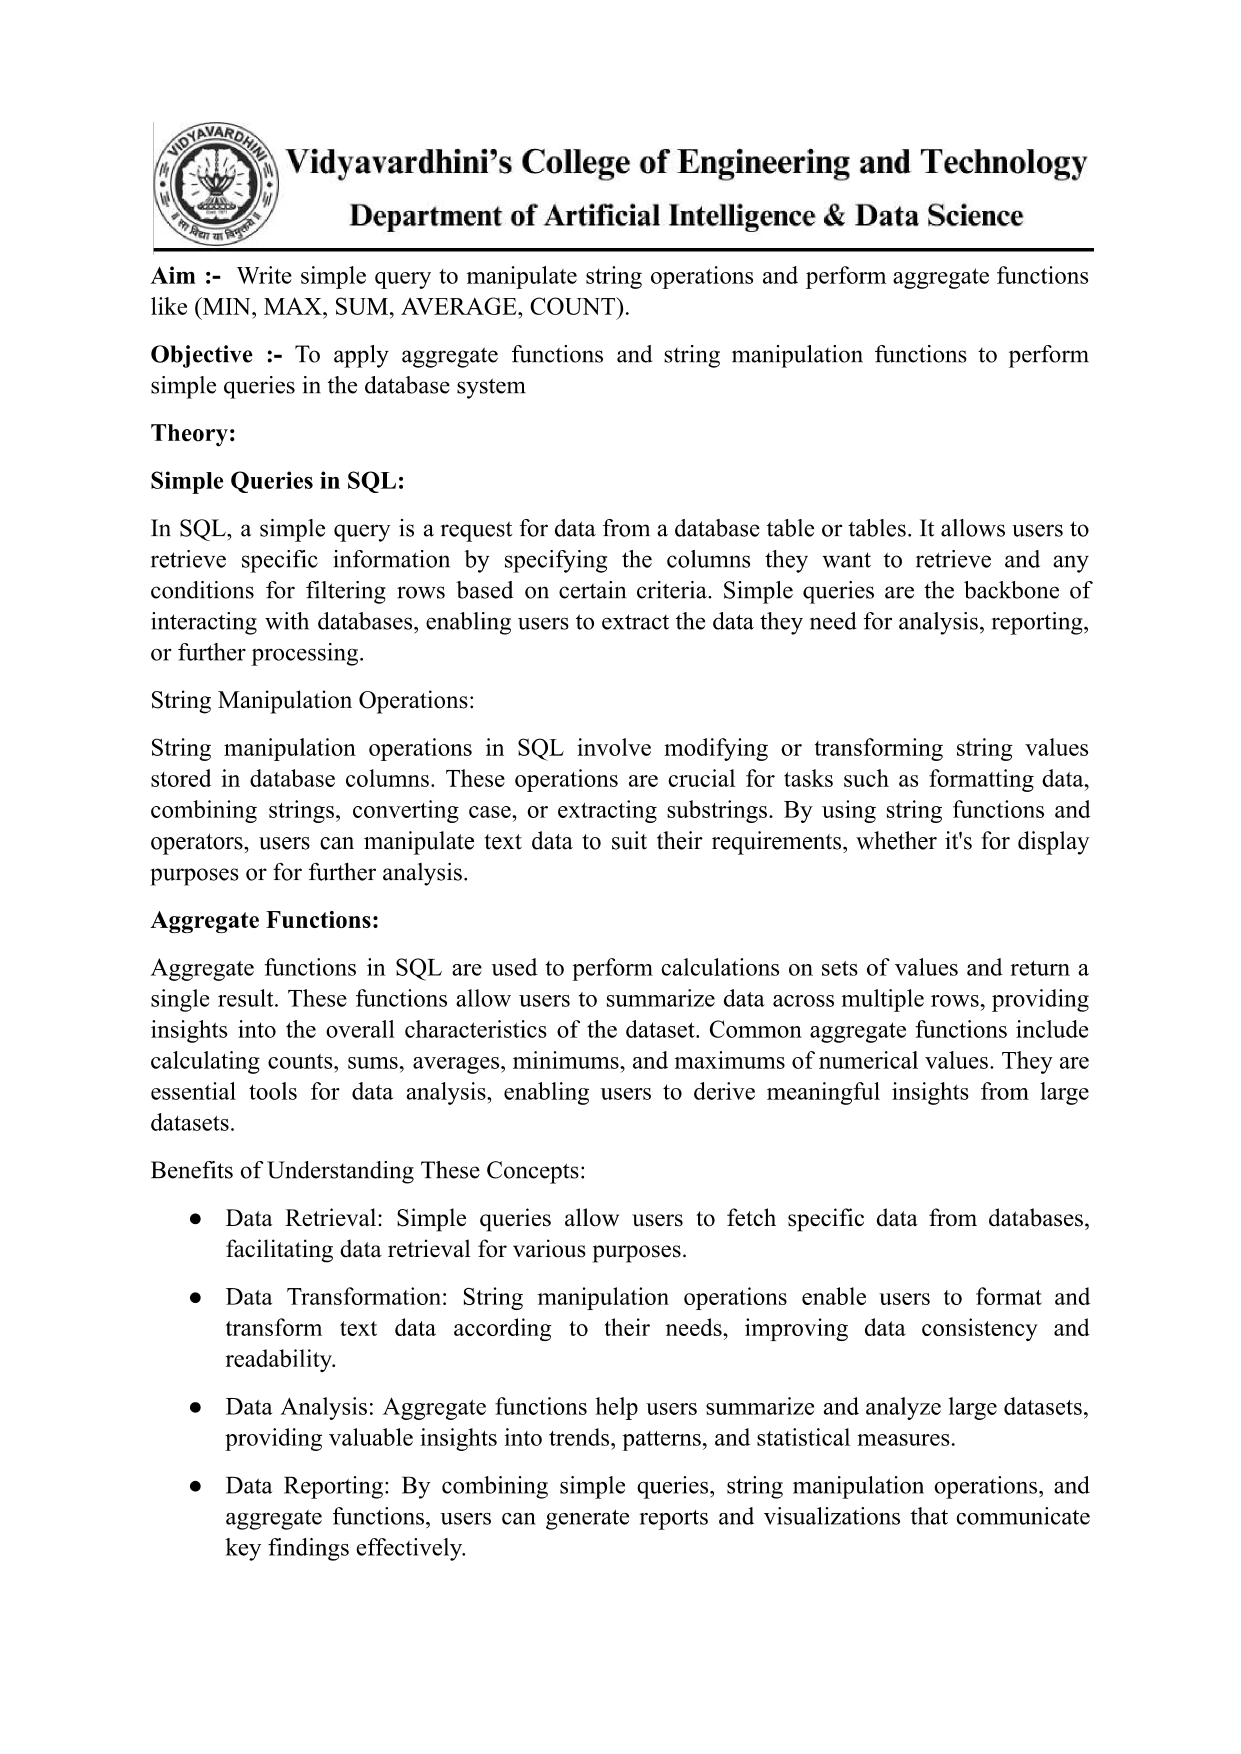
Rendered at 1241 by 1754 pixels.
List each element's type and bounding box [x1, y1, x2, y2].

picture [149, 121, 1094, 1561]
